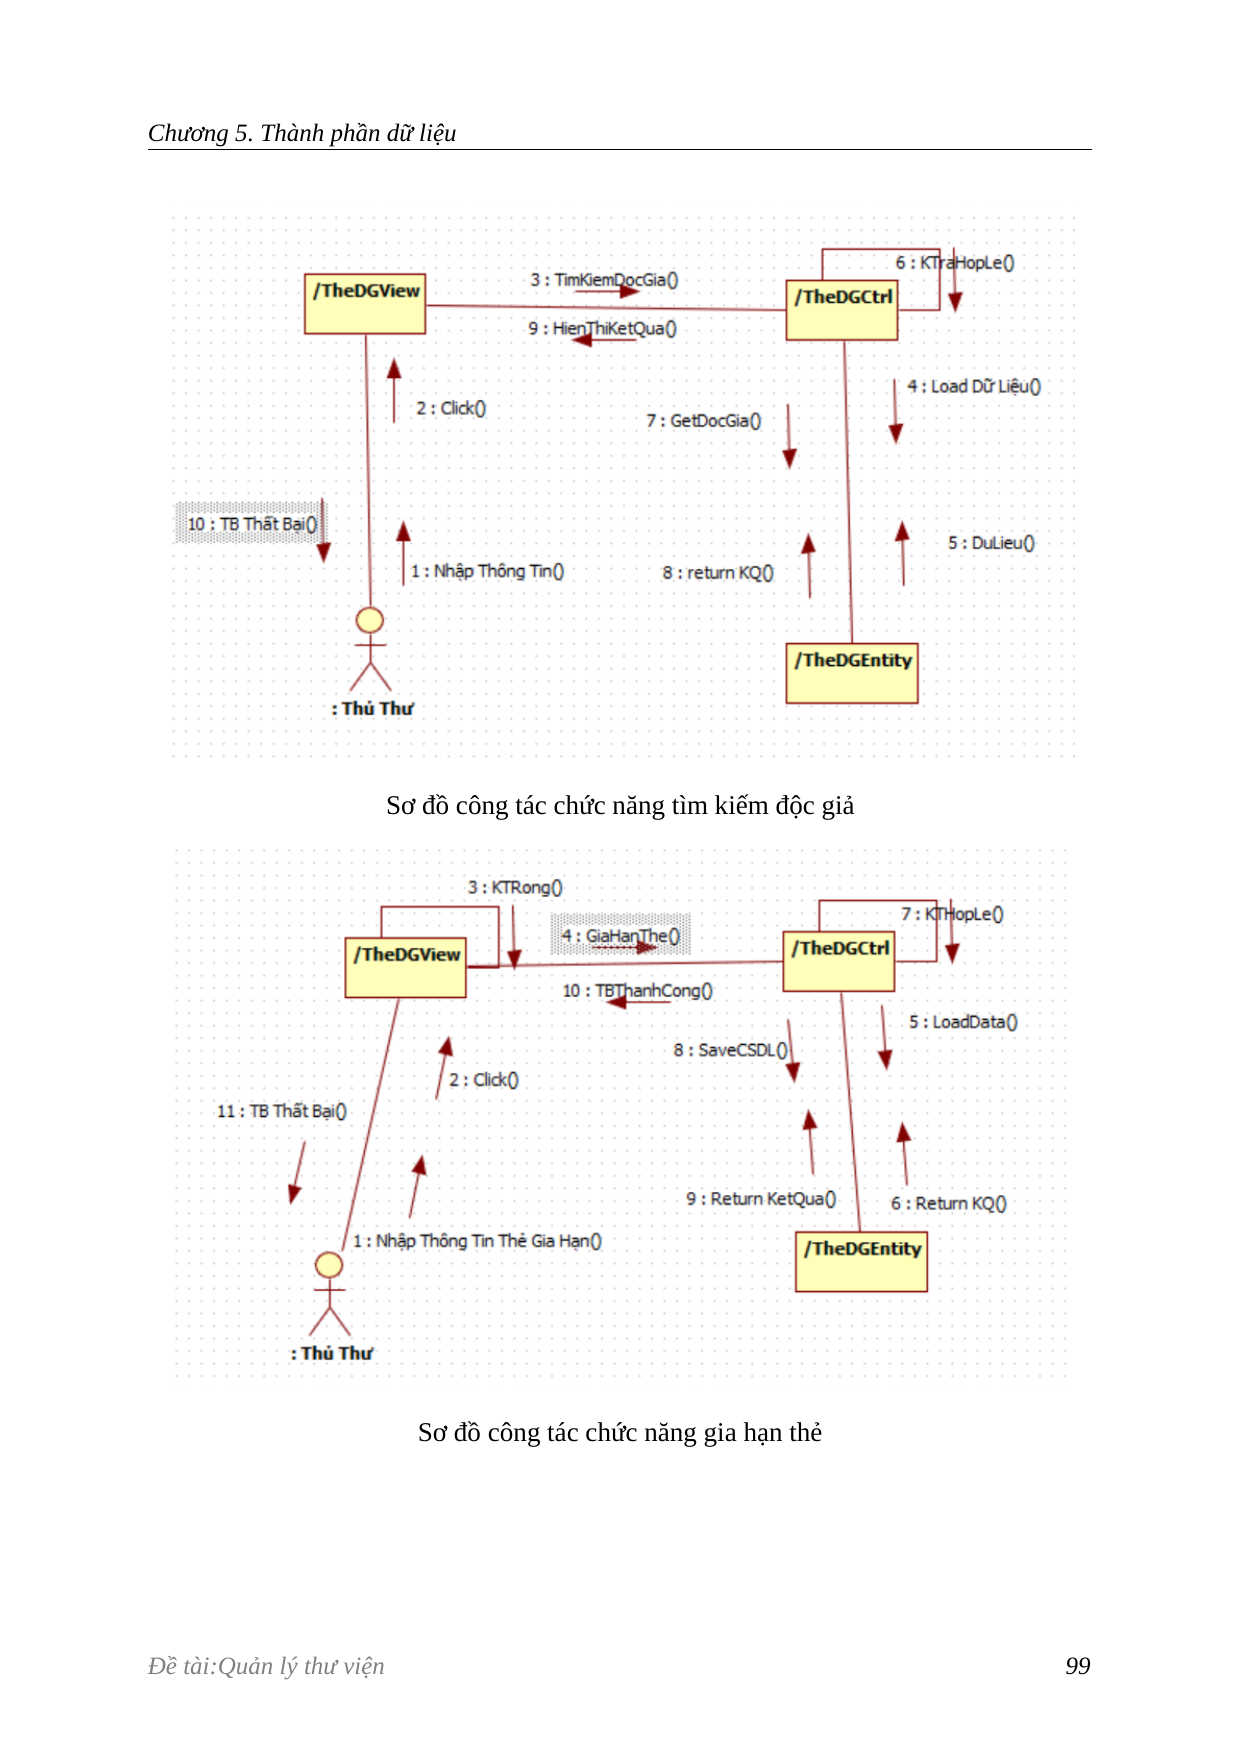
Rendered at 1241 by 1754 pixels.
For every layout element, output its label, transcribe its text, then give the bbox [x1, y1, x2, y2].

text Sơ đồ công tác chức năng tìm kiếm độc giả [148, 789, 1092, 820]
picture [165, 206, 1075, 761]
text Sơ đồ công tác chức năng gia hạn thẻ [148, 1416, 1092, 1447]
picture [168, 848, 1072, 1388]
